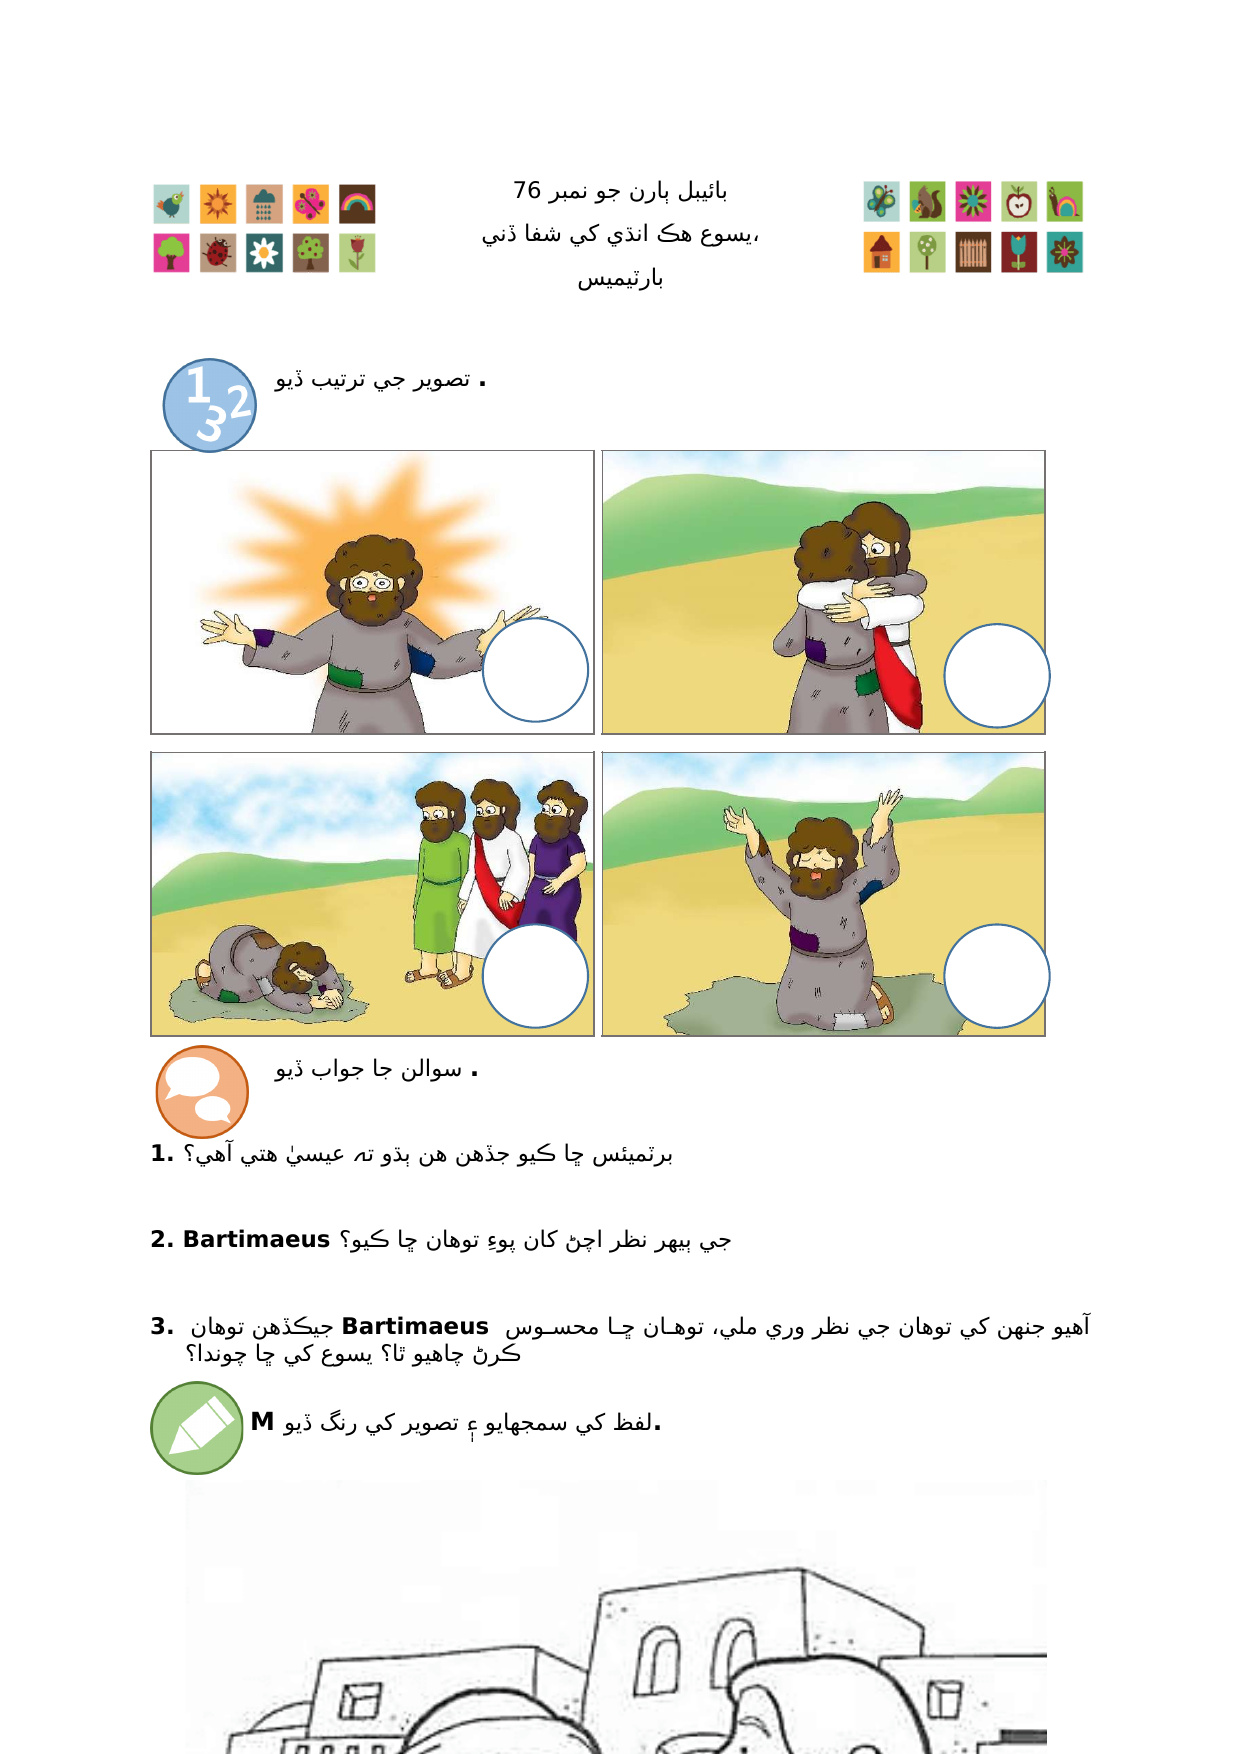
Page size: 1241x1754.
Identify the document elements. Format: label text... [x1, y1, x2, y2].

text تصوير جي ترتيب ڏيو . [288, 363, 1090, 392]
picture [603, 451, 1044, 733]
text بائيبل ٻارن جو نمبر 76 [150, 177, 1090, 204]
picture [603, 753, 1044, 1035]
picture [858, 179, 1085, 277]
text بارٽيميس [150, 264, 1090, 291]
text 3. جيڪڏھن توھان Bartimaeus آھيو جنھن کي توھان جي نظر وري ملي، توھان ڇا محسوس ڪرڻ چاھيو ٿا؟ يسوع کي ڇا چوندا؟ [150, 1313, 1090, 1367]
picture [185, 1480, 1047, 1754]
text M لفظ کي سمجھايو ۽ تصوير کي رنگ ڏيو. [244, 1407, 1090, 1436]
text 2. Bartimaeus جي ٻيهر نظر اچڻ کان پوءِ توهان ڇا ڪيو؟ [150, 1227, 1090, 1253]
picture [152, 753, 593, 1035]
picture [150, 1381, 244, 1475]
text سوالن جا جواب ڏيو . [249, 1053, 1090, 1082]
text 1. برٽميئس ڇا ڪيو جڏھن ھن ٻڌو تہ عيسيٰ ھتي آھي؟ [150, 1140, 1090, 1167]
text يسوع هڪ انڌي کي شفا ڏني، [383, 221, 858, 247]
picture [150, 340, 593, 733]
picture [155, 1045, 249, 1139]
picture [150, 183, 383, 277]
